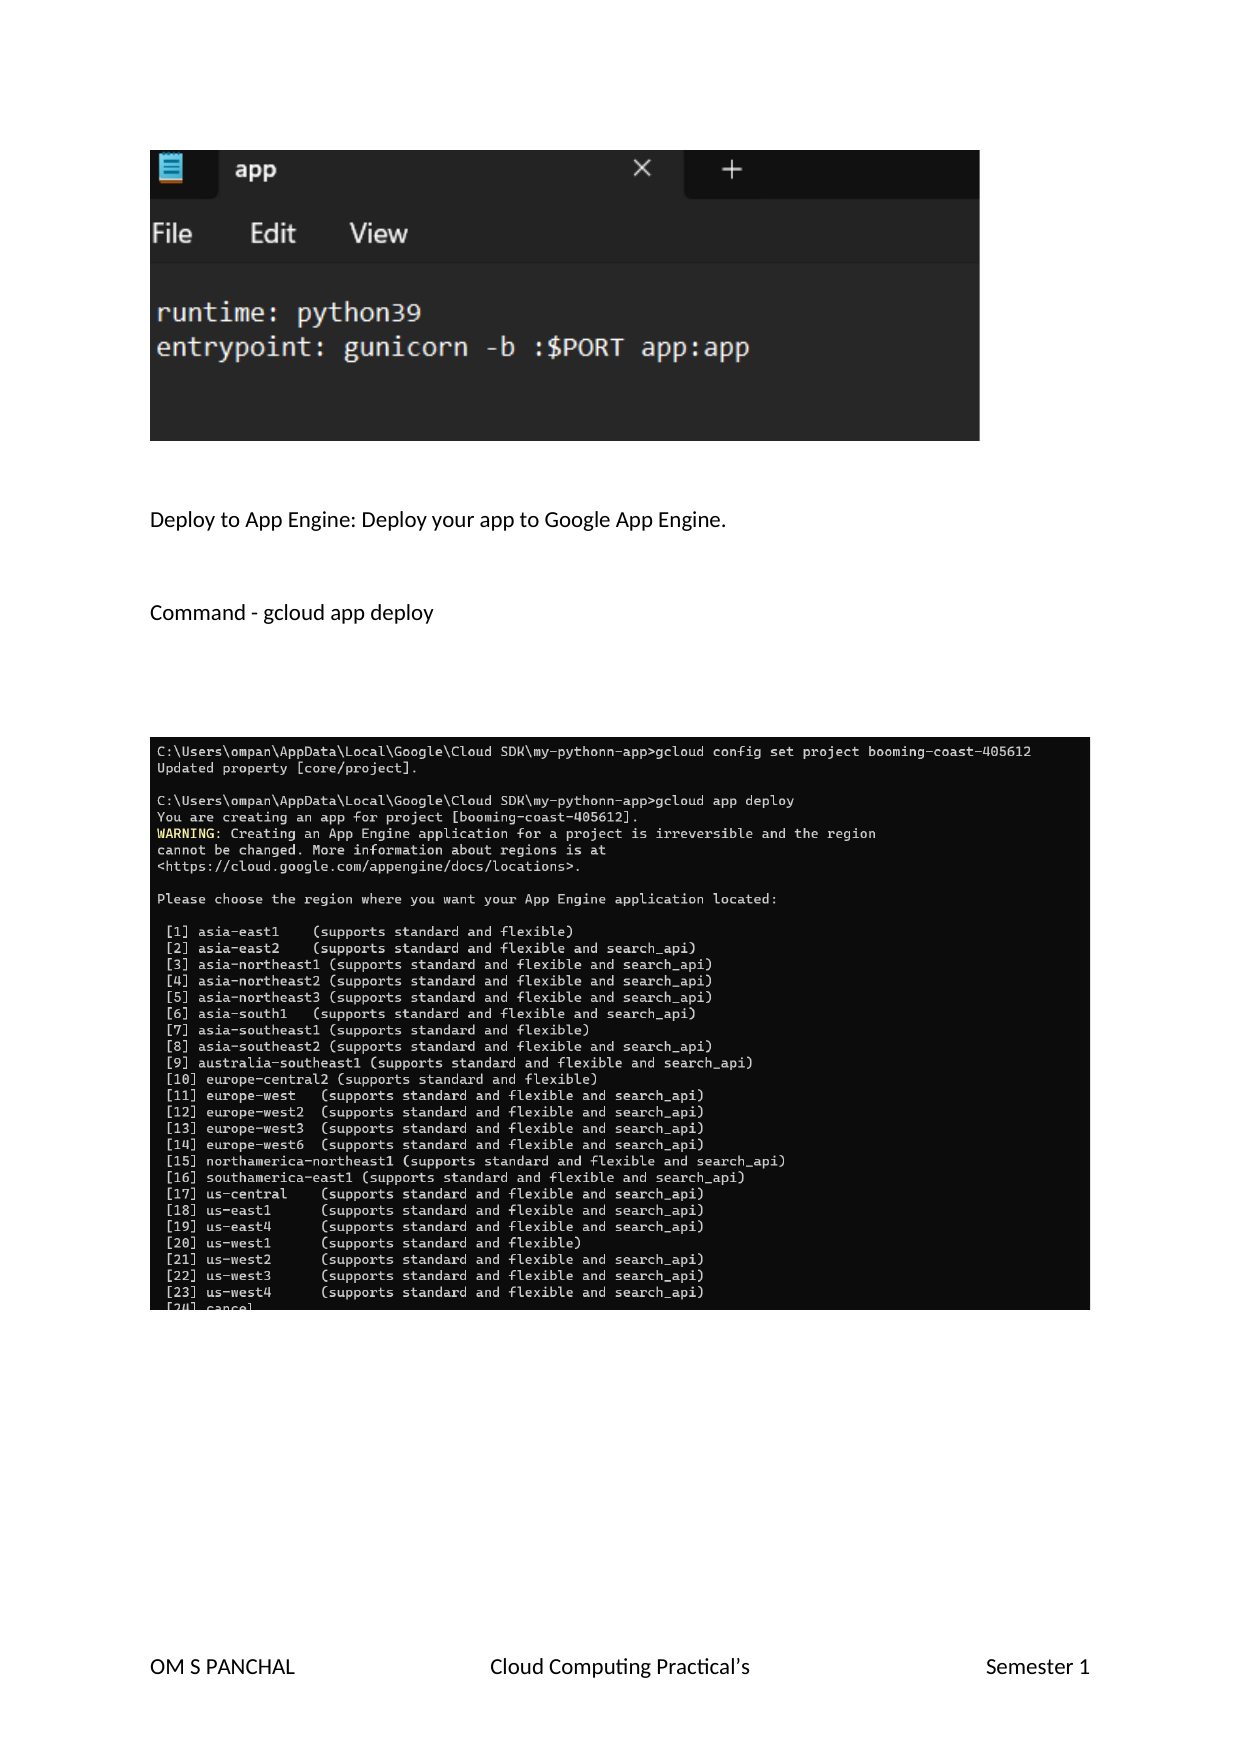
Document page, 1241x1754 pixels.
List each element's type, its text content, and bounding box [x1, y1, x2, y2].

picture [150, 150, 980, 441]
text Command - gcloud app deploy [150, 598, 1090, 626]
picture [150, 737, 1091, 1310]
text Deploy to App Engine: Deploy your app to Google App Engine. [150, 505, 1090, 533]
